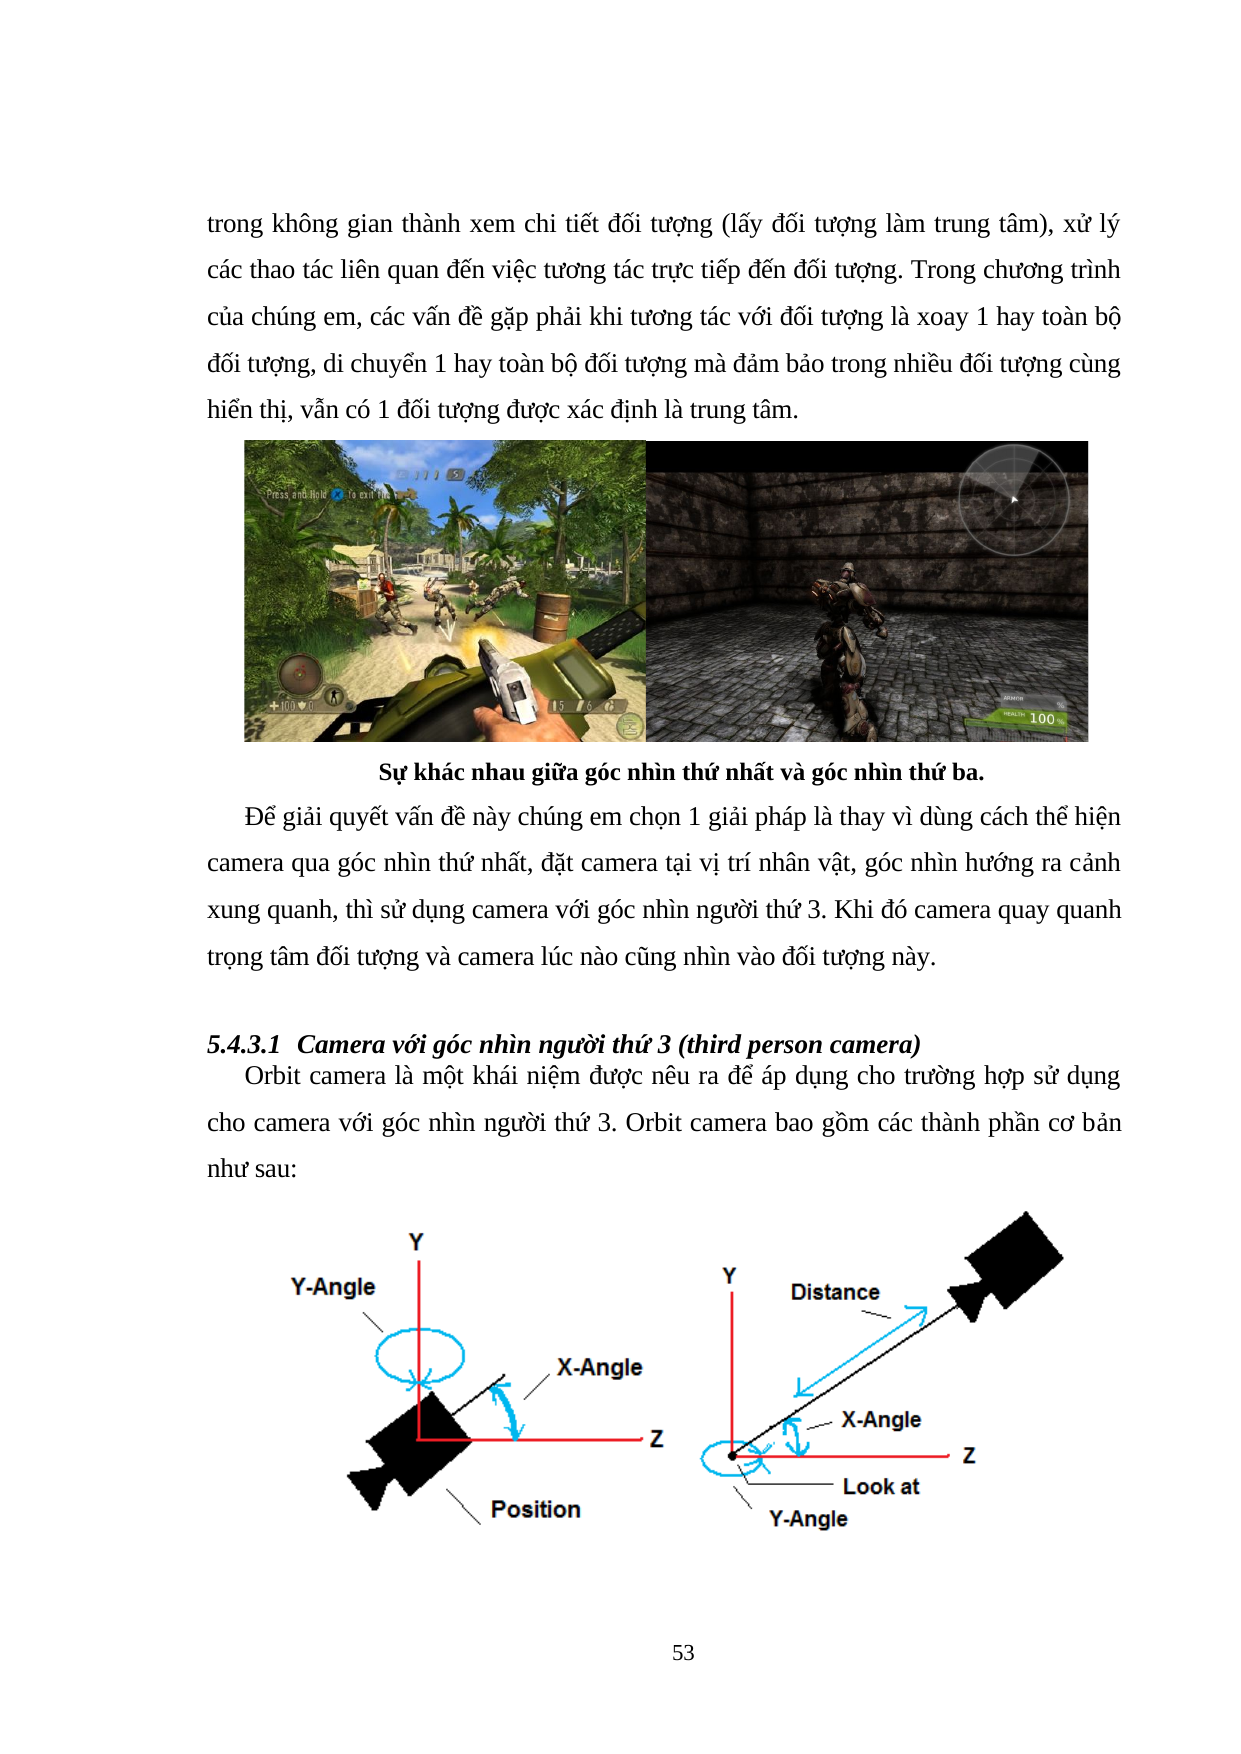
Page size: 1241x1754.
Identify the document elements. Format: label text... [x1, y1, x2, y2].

text Orbit camera là một khái niệm được nêu ra để áp dụng cho trường hợp sử dụng cho camera với góc nhìn người thứ 3. Orbit camera bao gồm các thành phần cơ bản như sau: [207, 1059, 1122, 1183]
subtitle Camera với góc nhìn người thứ 3 (third person camera) [207, 1028, 1122, 1059]
text Để giải quyết vấn đề này chúng em chọn 1 giải pháp là thay vì dùng cách thể hiện camera qua góc nhìn thứ nhất, đặt camera tại vị trí nhân vật, góc nhìn hướng ra cảnh xung quanh, thì sử dụng camera với góc nhìn người thứ 3. Khi đó camera quay quanh trọng tâm đối tượng và camera lúc nào cũng nhìn vào đối tượng này. [207, 800, 1122, 971]
picture [244, 440, 1089, 742]
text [207, 207, 1122, 424]
text Sự khác nhau giữa góc nhìn thứ nhất và góc nhìn thứ ba. [207, 757, 1119, 786]
picture [274, 1199, 1089, 1548]
